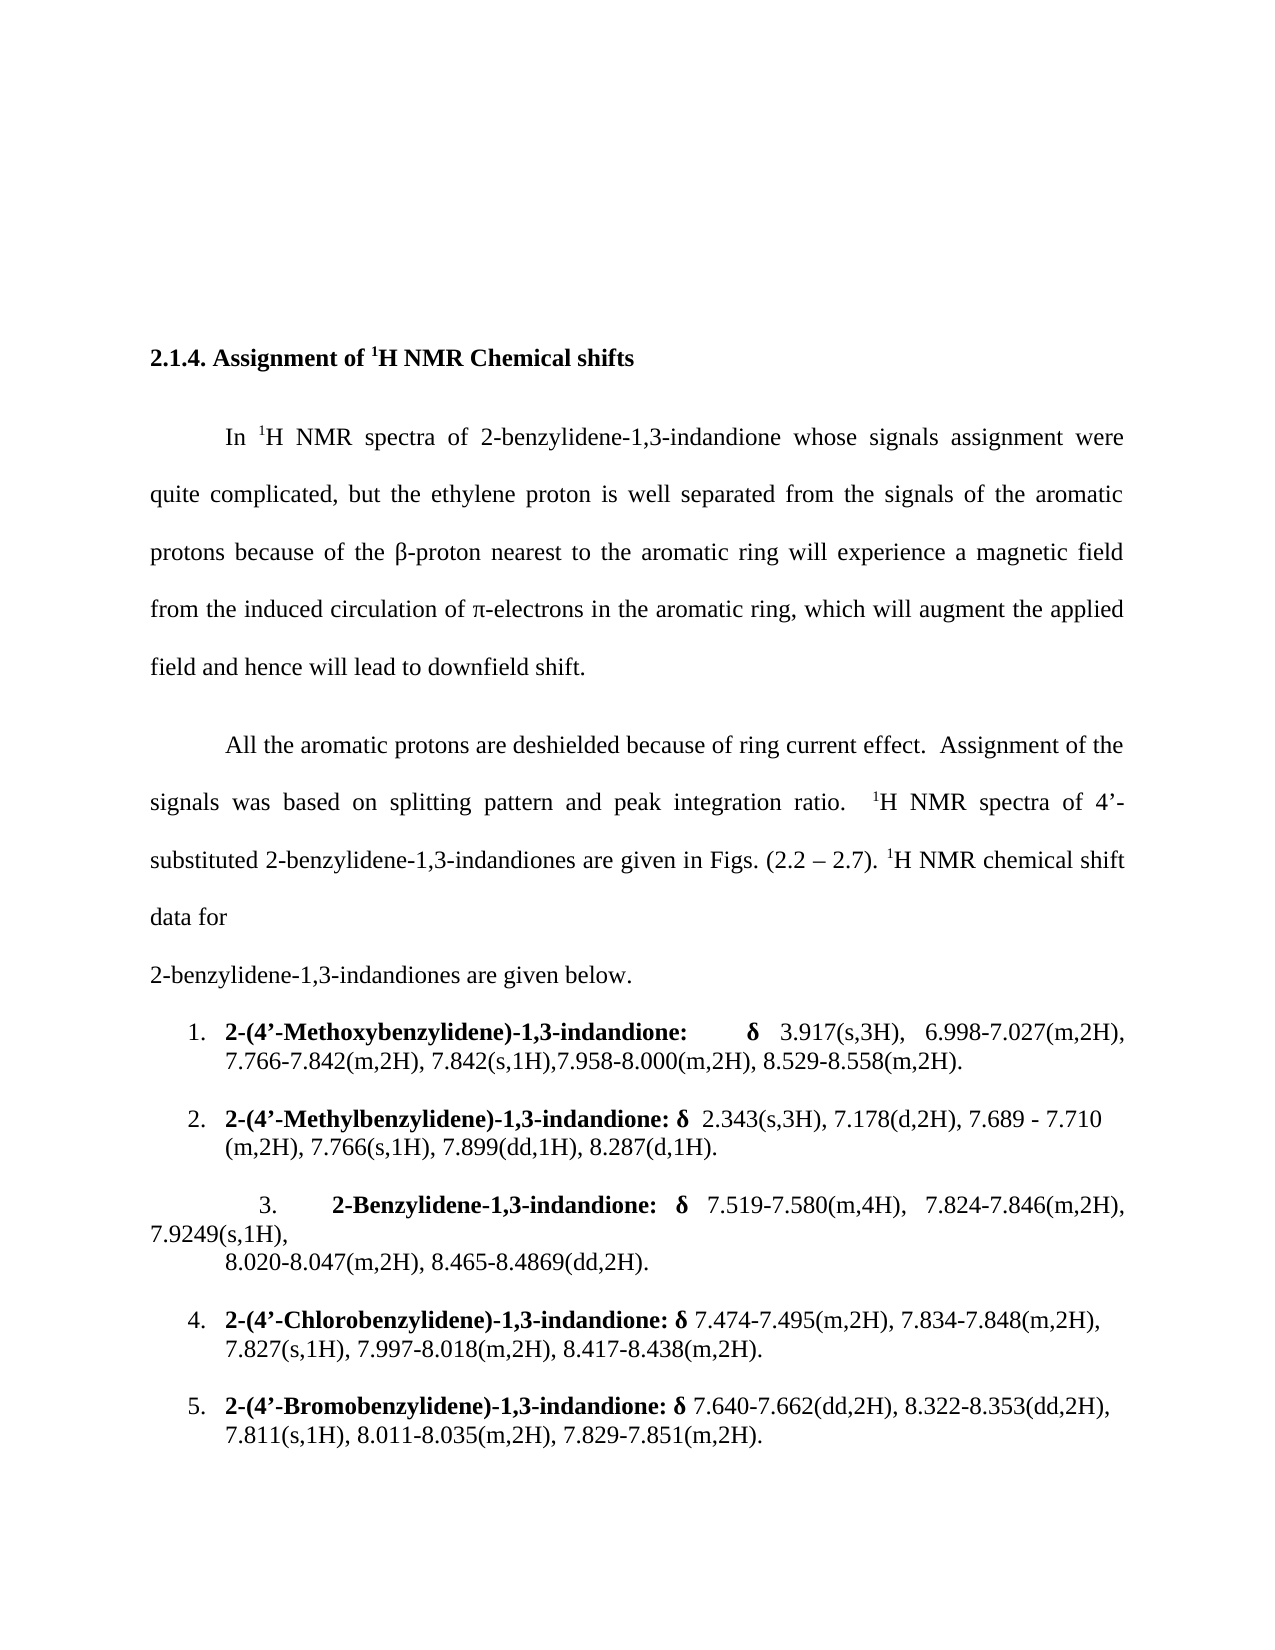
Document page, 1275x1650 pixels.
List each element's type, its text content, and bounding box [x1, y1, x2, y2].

list 2-(4’-Methoxybenzylidene)-1,3-indandione: δ 3.917(s,3H), 6.998-7.027(m,2H), 7.766-7.842(m,2H), 7.842(s,1H),7.958-8.000(m,2H), 8.529-8.558(m,2H). [187, 1017, 1125, 1075]
list (m,2H), 7.766(s,1H), 7.899(dd,1H), 8.287(d,1H). [225, 1132, 1125, 1161]
list 2-(4’-Methylbenzylidene)-1,3-indandione: δ 2.343(s,3H), 7.178(d,2H), 7.689 - 7.710 [187, 1104, 1125, 1132]
text 8.020-8.047(m,2H), 8.465-8.4869(dd,2H). [150, 1247, 1125, 1276]
text 7.811(s,1H), 8.011-8.035(m,2H), 7.829-7.851(m,2H). [150, 1420, 1125, 1449]
text 2.1.4. Assignment of 1H NMR Chemical shifts [150, 343, 1125, 372]
text 5. 2-(4’-Bromobenzylidene)-1,3-indandione: δ 7.640-7.662(dd,2H), 8.322-8.353(dd,2H), [150, 1391, 1125, 1420]
text 3. 2-Benzylidene-1,3-indandione: δ 7.519-7.580(m,4H), 7.824-7.846(m,2H), 7.9249(s,1H), [150, 1190, 1125, 1247]
text All the aromatic protons are deshielded because of ring current effect. Assignment of the signals was based on splitting pattern and peak integration ratio. 1H NMR spectra of 4’-substituted 2-benzylidene-1,3-indandiones are given in Figs. (2.2 – 2.7). 1H NMR chemical shift data for [150, 730, 1125, 931]
text 7.827(s,1H), 7.997-8.018(m,2H), 8.417-8.438(m,2H). [150, 1334, 1125, 1362]
text 2-benzylidene-1,3-indandiones are given below. [150, 960, 1125, 989]
text 4. 2-(4’-Chlorobenzylidene)-1,3-indandione: δ 7.474-7.495(m,2H), 7.834-7.848(m,2H), [150, 1305, 1125, 1334]
text In 1H NMR spectra of 2-benzylidene-1,3-indandione whose signals assignment were quite complicated, but the ethylene proton is well separated from the signals of the aromatic protons because of the β-proton nearest to the aromatic ring will experience a magnetic field from the induced circulation of π-electrons in the aromatic ring, which will augment the applied field and hence will lead to downfield shift. [150, 422, 1125, 680]
